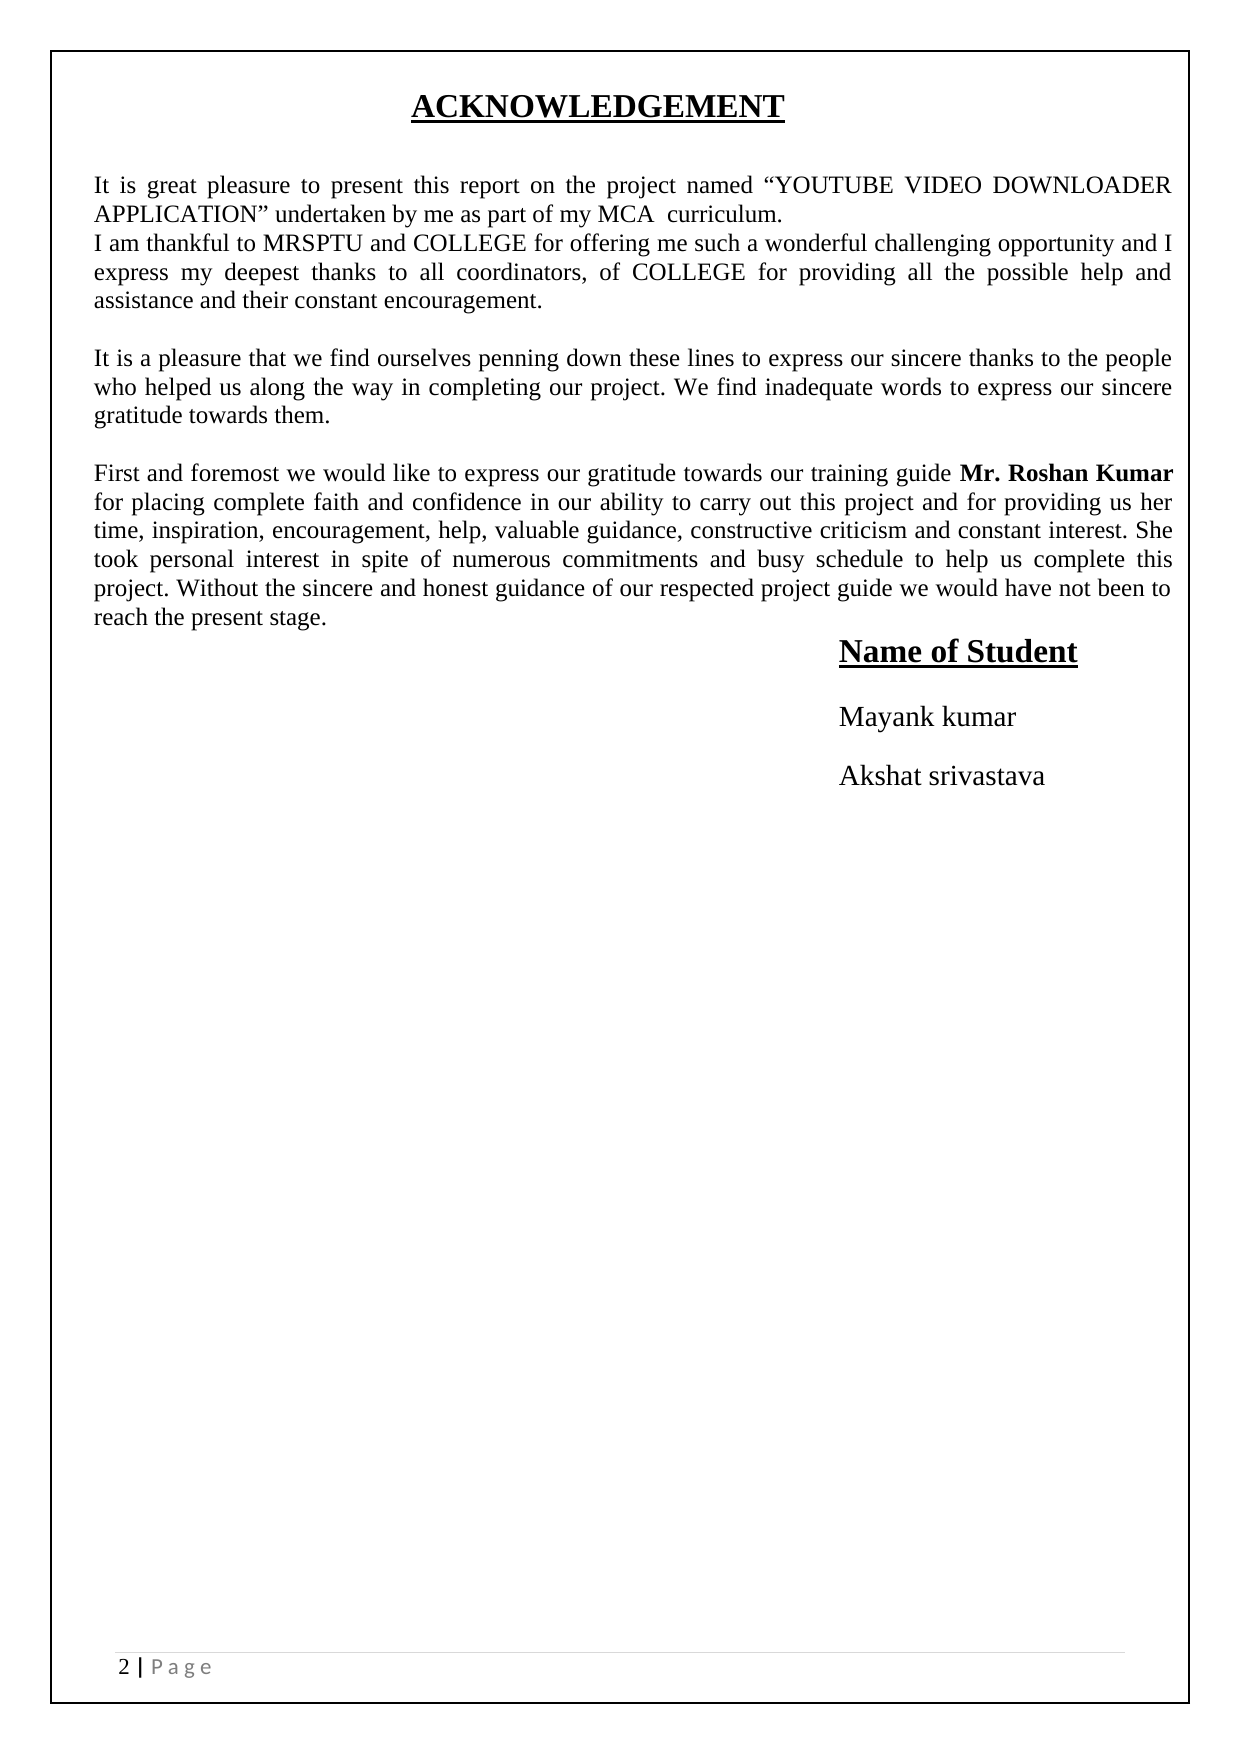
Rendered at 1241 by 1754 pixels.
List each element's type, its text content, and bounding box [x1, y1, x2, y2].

text Mayank kumar [839, 699, 1079, 732]
subtitle ACKNOWLEDGEMENT [94, 86, 1102, 125]
text First and foremost we would like to express our gratitude towards our training guide Mr. Roshan Kumar for placing complete faith and confidence in our ability to carry out this project and for providing us her time, inspiration, encouragement, help, valuable guidance, constructive criticism and constant interest. She took personal interest in spite of numerous commitments and busy schedule to help us complete this project. Without the sincere and honest guidance of our respected project guide we would have not been to reach the present stage. [94, 458, 1173, 630]
text Name of Student [839, 631, 1079, 670]
text It is a pleasure that we find ourselves penning down these lines to express our sincere thanks to the people who helped us along the way in completing our project. We find inadequate words to express our sincere gratitude towards them. [94, 343, 1173, 429]
text Akshat srivastava [839, 758, 1079, 791]
text I am thankful to MRSPTU and COLLEGE for offering me such a wonderful challenging opportunity and I express my deepest thanks to all coordinators, of COLLEGE for providing all the possible help and assistance and their constant encouragement. [94, 228, 1173, 314]
text It is great pleasure to present this report on the project named “YOUTUBE VIDEO DOWNLOADER APPLICATION” undertaken by me as part of my MCA curriculum. [94, 170, 1173, 228]
